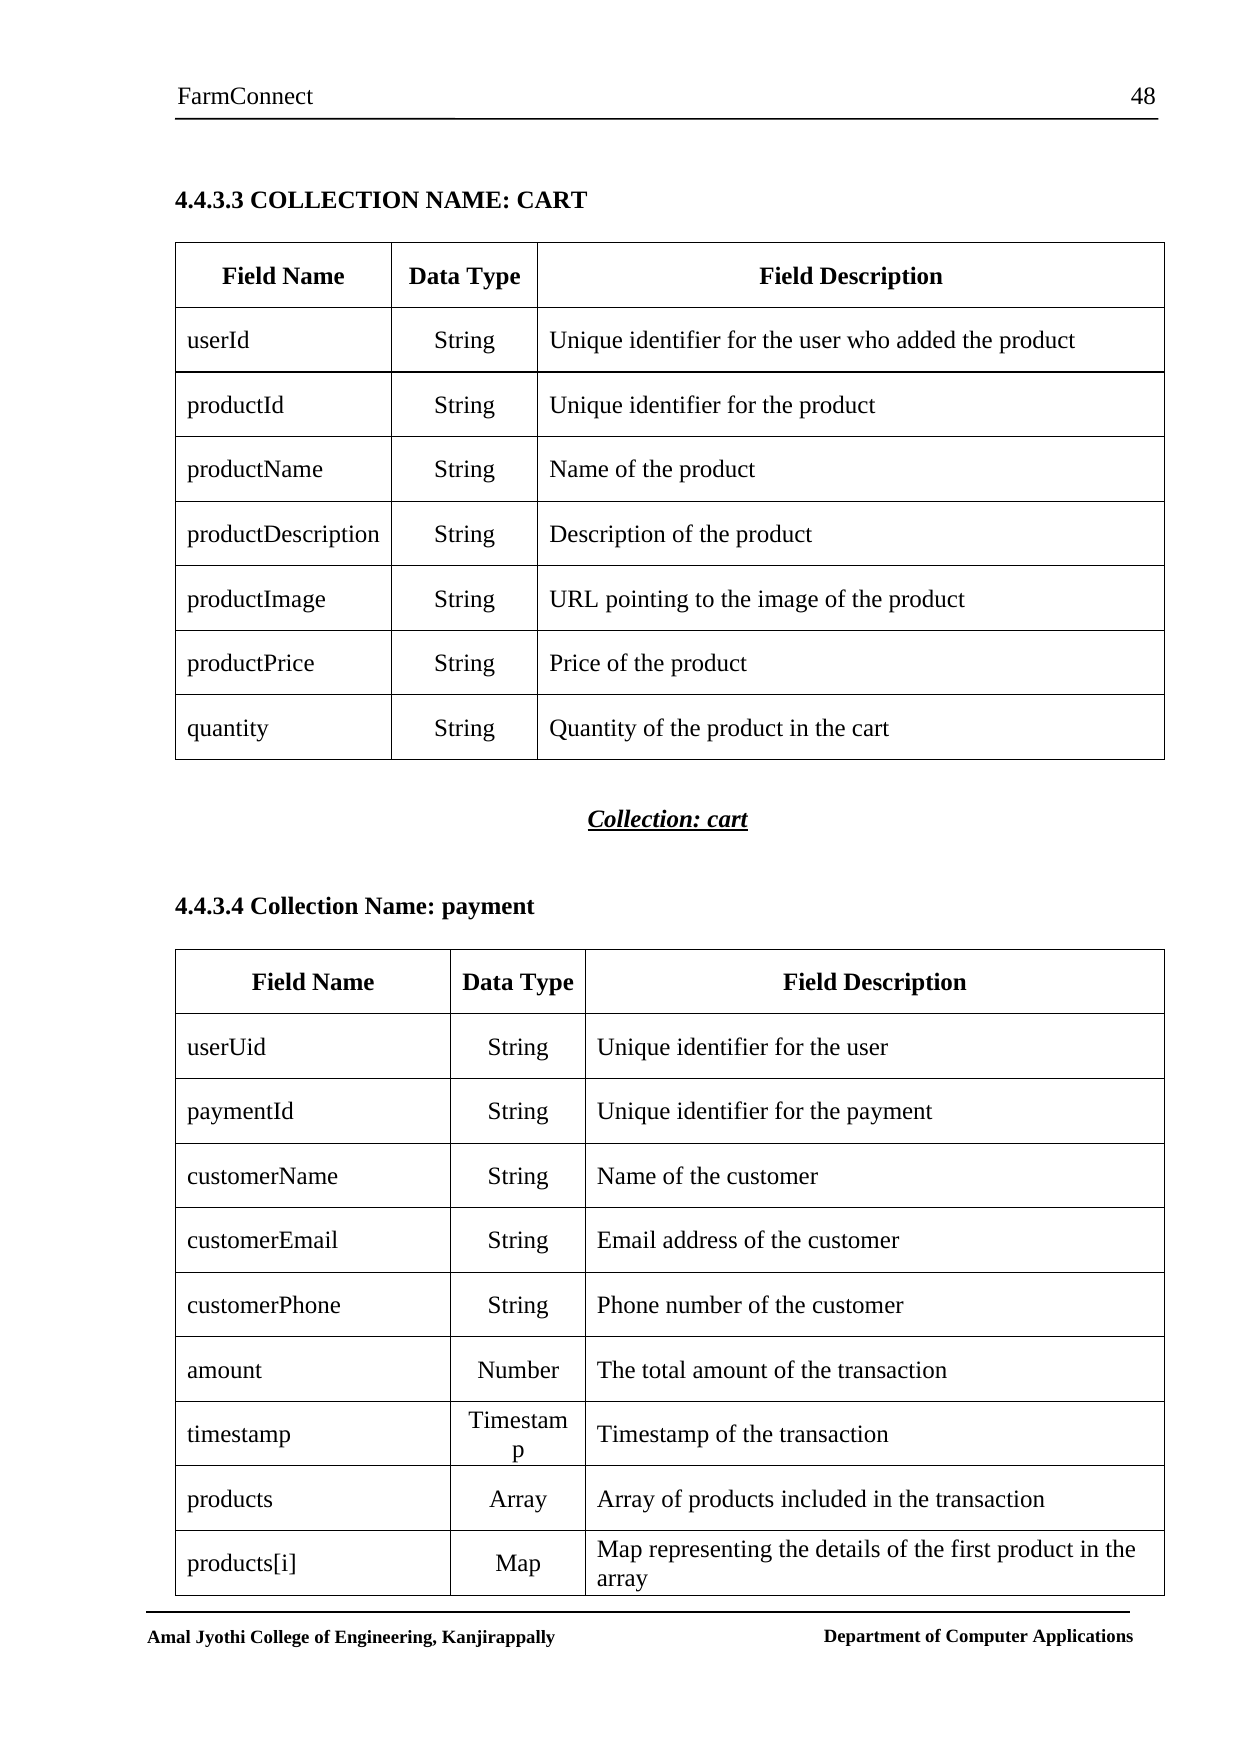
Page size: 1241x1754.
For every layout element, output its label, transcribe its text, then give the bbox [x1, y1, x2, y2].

table_cell Unique identifier for the user [586, 1014, 1164, 1078]
table_header Field Name [176, 950, 450, 1013]
table_cell timestamp [176, 1402, 450, 1465]
text 4.4.3.3 COLLECTION NAME: CART [175, 185, 1162, 213]
table_cell String [392, 308, 537, 371]
table_header Data Type [451, 950, 585, 1013]
table_cell The total amount of the transaction [586, 1337, 1164, 1401]
table_cell amount [176, 1337, 450, 1401]
table_cell products [176, 1466, 450, 1530]
table_cell String [392, 437, 537, 501]
table_cell productPrice [176, 631, 391, 694]
table_cell String [451, 1144, 585, 1207]
table_cell String [392, 502, 537, 565]
table_cell Description of the product [538, 502, 1164, 565]
table_cell Quantity of the product in the cart [538, 695, 1164, 759]
table_cell String [451, 1079, 585, 1142]
table_cell Phone number of the customer [586, 1273, 1164, 1336]
table_cell productDescription [176, 502, 391, 565]
table_cell paymentId [176, 1079, 450, 1142]
table_header Field Name [176, 243, 391, 307]
table_cell Name of the product [538, 437, 1164, 501]
table_cell customerEmail [176, 1208, 450, 1272]
table_cell Unique identifier for the payment [586, 1079, 1164, 1142]
table_cell String [451, 1014, 585, 1078]
table_cell String [451, 1273, 585, 1336]
table_cell Number [451, 1337, 585, 1401]
table_cell Email address of the customer [586, 1208, 1164, 1272]
table_cell customerPhone [176, 1273, 450, 1336]
table_cell String [451, 1208, 585, 1272]
table_cell Array [451, 1466, 585, 1530]
table_cell Timestamp of the transaction [586, 1402, 1164, 1465]
table_header Data Type [392, 243, 537, 307]
table_header Field Description [586, 950, 1164, 1013]
table_cell Name of the customer [586, 1144, 1164, 1207]
table_cell Unique identifier for the user who added the product [538, 308, 1164, 371]
table_cell String [392, 566, 537, 630]
table_cell String [392, 373, 537, 436]
table_cell productImage [176, 566, 391, 630]
table_cell Map [451, 1531, 585, 1594]
table_cell userId [176, 308, 391, 371]
table_cell Timestamp [451, 1402, 585, 1465]
table_header Field Description [538, 243, 1164, 307]
table_cell productName [176, 437, 391, 501]
table_cell String [392, 631, 537, 694]
table_cell customerName [176, 1144, 450, 1207]
table_cell userUid [176, 1014, 450, 1078]
table_cell String [392, 695, 537, 759]
table_cell URL pointing to the image of the product [538, 566, 1164, 630]
table_cell productId [176, 373, 391, 436]
text 4.4.3.4 Collection Name: payment [175, 891, 1162, 920]
table_cell Price of the product [538, 631, 1164, 694]
table_cell products[i] [176, 1531, 450, 1594]
text Collection: cart [175, 761, 1162, 833]
table_cell Unique identifier for the product [538, 373, 1164, 436]
table_cell quantity [176, 695, 391, 759]
table_cell Map representing the details of the first product in the array [586, 1531, 1164, 1594]
table_cell Array of products included in the transaction [586, 1466, 1164, 1530]
